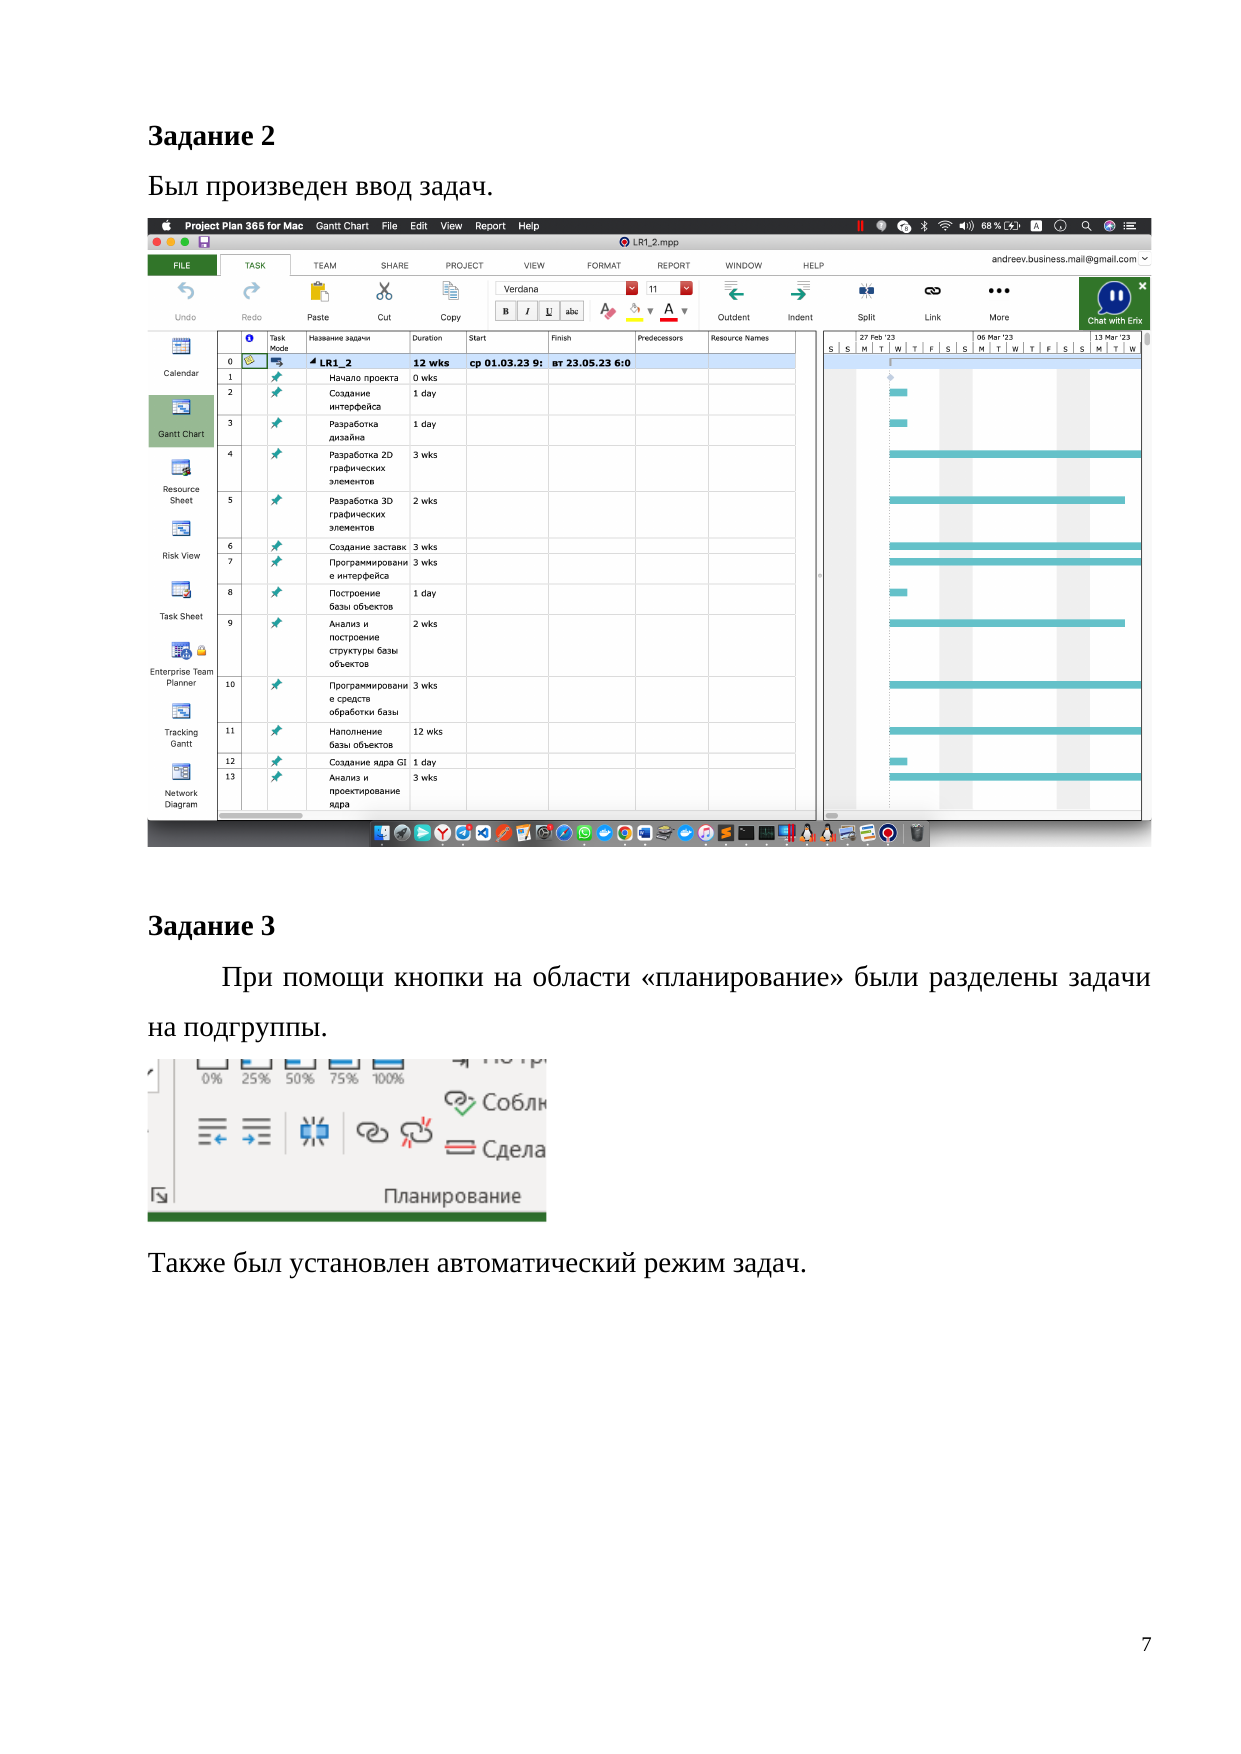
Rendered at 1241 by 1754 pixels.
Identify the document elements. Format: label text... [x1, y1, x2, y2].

text При помощи кнопки на области «планирование» были разделены задачи на подгруппы. [148, 959, 1152, 1043]
text Задание 3 [148, 908, 1152, 942]
picture [147, 218, 1152, 847]
picture [147, 1059, 547, 1233]
text Также был установлен автоматический режим задач. [148, 1245, 1152, 1278]
text Задание 2 [148, 118, 1152, 152]
text Был произведен ввод задач. [148, 168, 1152, 202]
